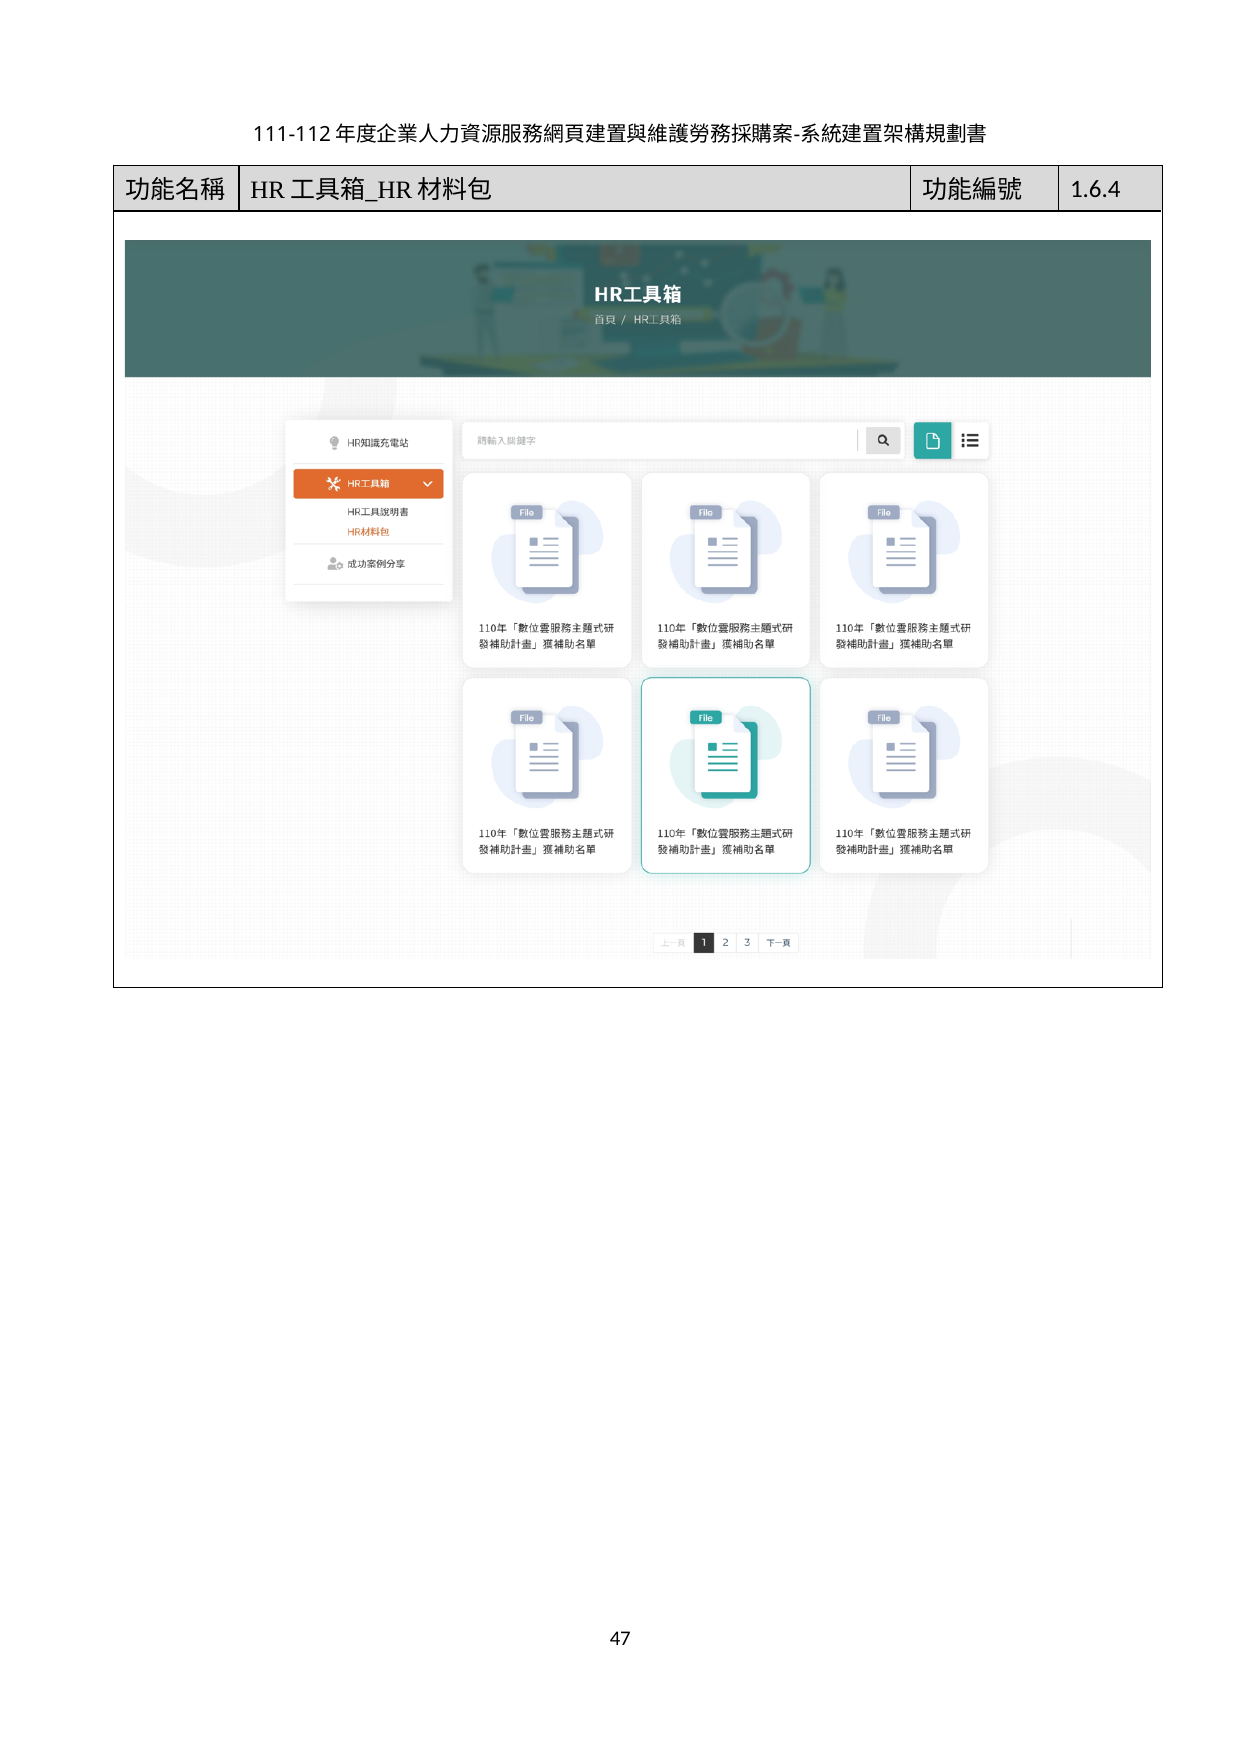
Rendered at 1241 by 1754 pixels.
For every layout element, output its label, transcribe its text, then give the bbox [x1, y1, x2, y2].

table_header 功能編號 [911, 166, 1058, 210]
table_header 1.6.4 [1059, 166, 1162, 210]
table_header 功能名稱 [114, 166, 238, 210]
table_cell 路徑：首頁 > 人資小幫手 > HR工具箱 > HR材料包 顯示方式可切換圖示顯示或列表顯示。 圖示顯示：分頁顯示，每頁顯示6筆資料。 列表顯示：分頁顯示，每頁顯示9筆資料。 欄位說明： (1).請輸入關鍵字： 格式：開放式輸入方框。 (2).搜尋符號： 格式：按鈕。 點擊後可搜尋並帶出使用者輸入的關鍵字之搜尋結果。 雛型畫面(內容皆為示意畫面)： [114, 210, 1162, 987]
table_header HR工具箱_HR材料包 [240, 166, 910, 210]
picture [124, 240, 1151, 959]
